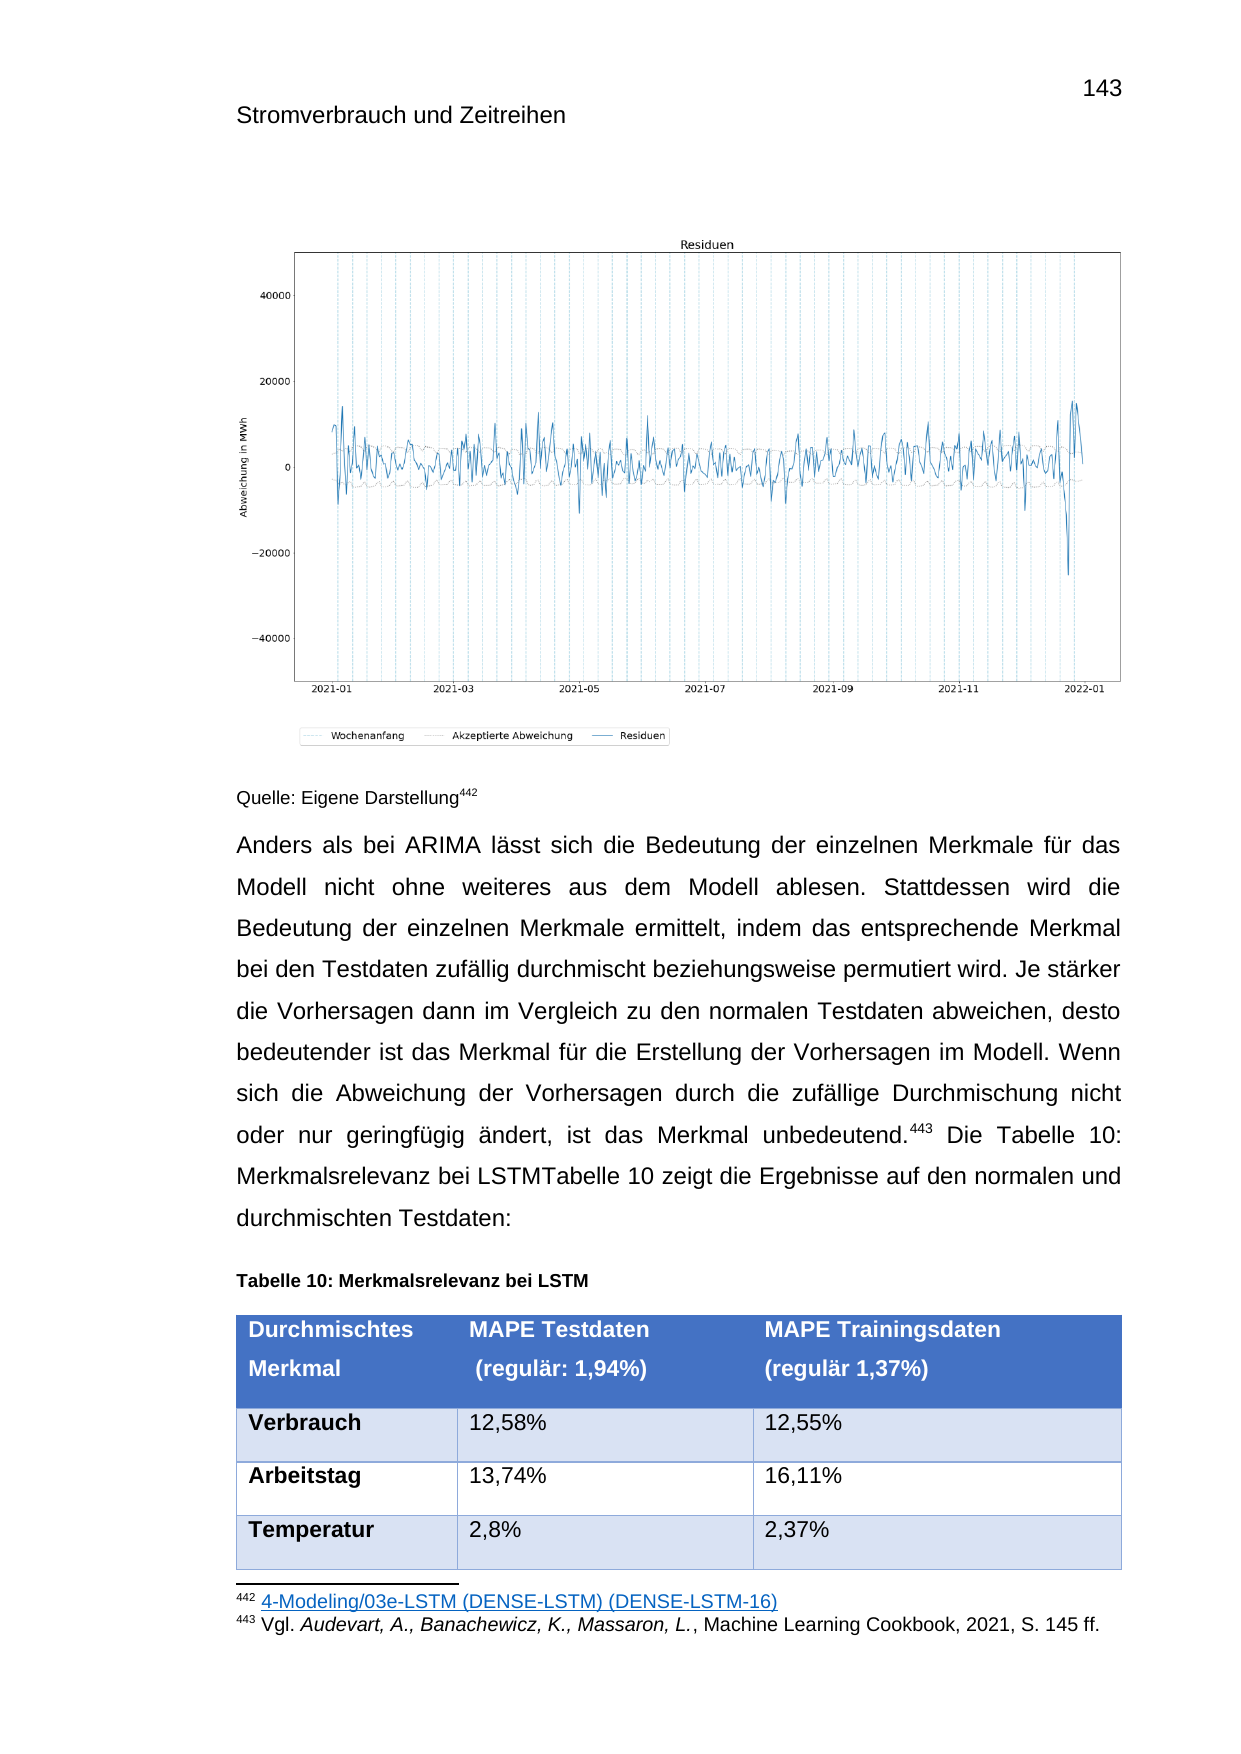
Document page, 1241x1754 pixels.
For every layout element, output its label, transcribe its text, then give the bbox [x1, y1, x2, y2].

table_header MAPE Testdaten (regulär: 1,94%) [458, 1316, 753, 1408]
table_cell 16,11% [754, 1463, 1121, 1515]
table_cell 2,8% [458, 1516, 753, 1569]
table_cell Temperatur [237, 1516, 457, 1569]
text Tabelle 10: Merkmalsrelevanz bei LSTM [236, 1270, 1122, 1291]
table_header Durchmischtes Merkmal [237, 1316, 457, 1408]
picture [236, 236, 1123, 748]
table_cell Verbrauch [237, 1409, 457, 1461]
table_cell 2,37% [754, 1516, 1121, 1569]
table_header MAPE Trainingsdaten (regulär 1,37%) [754, 1316, 1121, 1408]
text Quelle: Eigene Darstellung [236, 786, 1122, 808]
table_cell 13,74% [458, 1463, 753, 1515]
text Anders als bei ARIMA lässt sich die Bedeutung der einzelnen Merkmale für das Modell nicht ohne weiteres aus dem Modell ablesen. Stattdessen wird die Bedeutung der einzelnen Merkmale ermittelt, indem das entsprechende Merkmal bei den Testdaten zufällig durchmischt beziehungsweise permutiert wird. Je stärker die Vorhersagen dann im Vergleich zu den normalen Testdaten abweichen, desto bedeutender ist das Merkmal für die Erstellung der Vorhersagen im Modell. Wenn sich die Abweichung der Vorhersagen durch die zufällige Durchmischung nicht oder nur geringfügig ändert, ist das Merkmal unbedeutend. Die Tabelle 10: Merkmalsrelevanz bei LSTMTabelle 10 zeigt die Ergebnisse auf den normalen und durchmischten Testdaten: [236, 831, 1122, 1231]
table_cell 12,55% [754, 1409, 1121, 1461]
table_cell 12,58% [458, 1409, 753, 1461]
table_cell Arbeitstag [237, 1463, 457, 1515]
